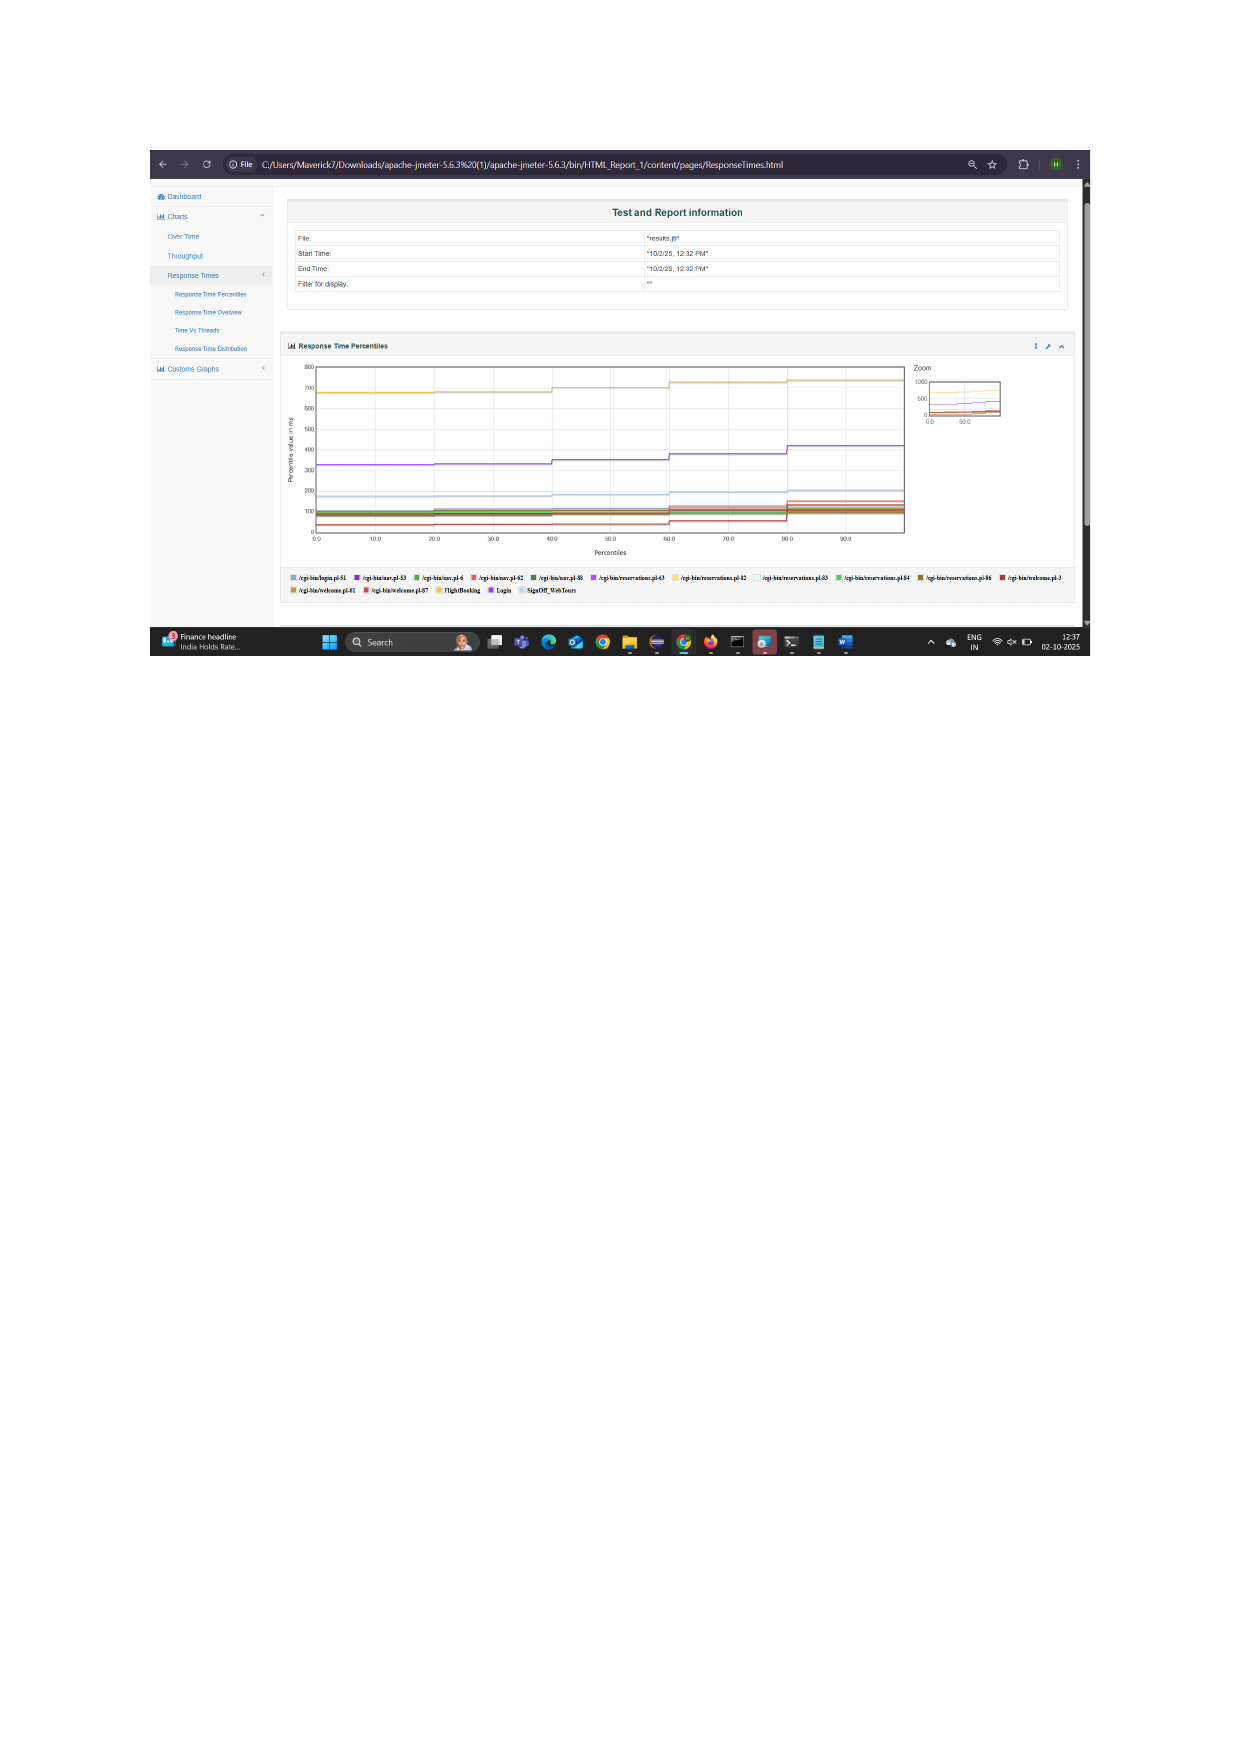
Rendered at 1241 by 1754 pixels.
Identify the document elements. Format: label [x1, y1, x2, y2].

picture [150, 150, 1091, 656]
